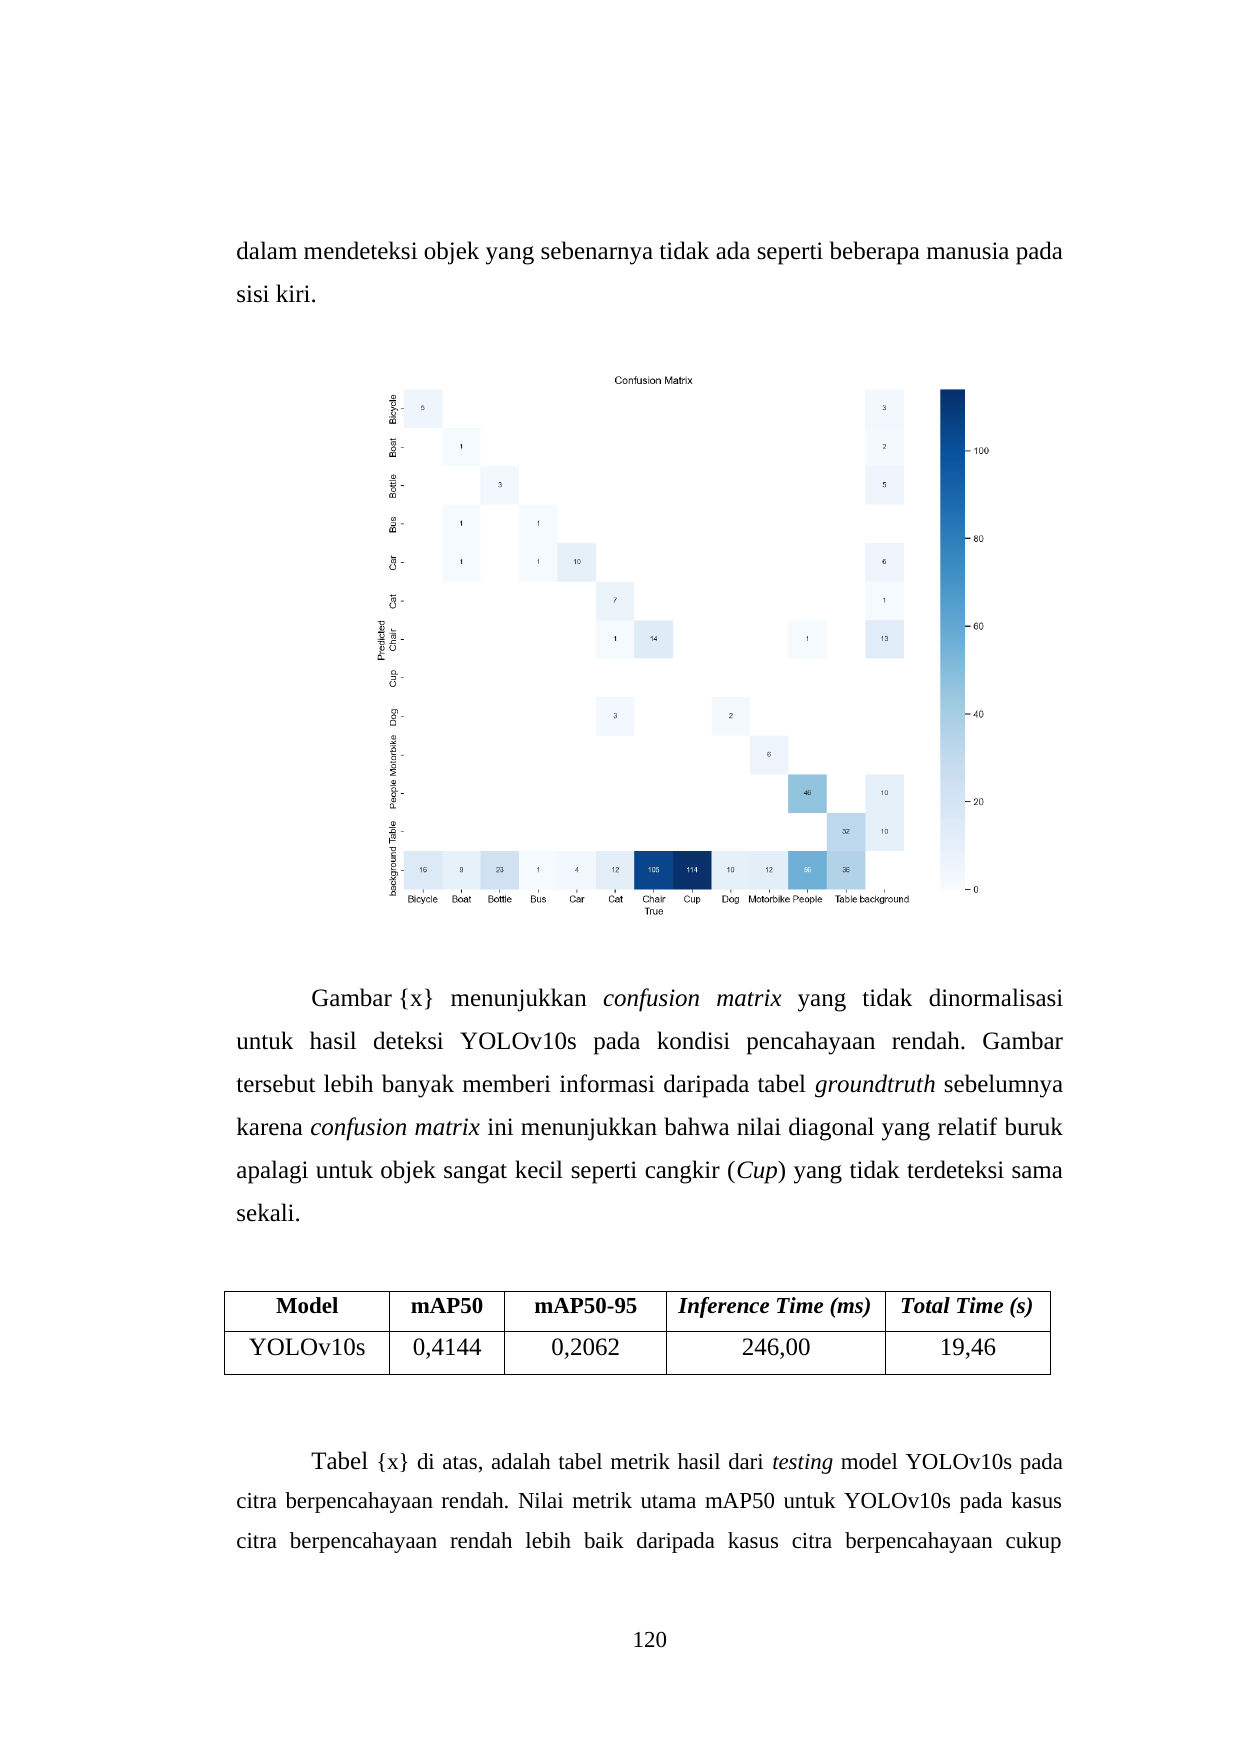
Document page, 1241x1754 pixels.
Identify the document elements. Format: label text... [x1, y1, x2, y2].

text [236, 236, 1063, 308]
table_header Total Time (s) [886, 1292, 1050, 1331]
table_cell 0,4144 [390, 1332, 504, 1374]
table_header mAP50-95 [505, 1292, 666, 1331]
table_header mAP50 [390, 1292, 504, 1331]
table_cell 19,46 [886, 1332, 1050, 1374]
table_header Model [225, 1292, 389, 1331]
table_header Inference Time (ms) [667, 1292, 885, 1331]
picture [311, 365, 1060, 927]
table_cell 0,2062 [505, 1332, 666, 1374]
table_cell 246,00 [667, 1332, 885, 1374]
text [236, 1446, 1063, 1553]
text Gambar {x} menunjukkan confusion matrix yang tidak dinormalisasi untuk hasil deteksi YOLOv10s pada kondisi pencahayaan rendah. Gambar tersebut lebih banyak memberi informasi daripada tabel groundtruth sebelumnya karena confusion matrix ini menunjukkan bahwa nilai diagonal yang relatif buruk apalagi untuk objek sangat kecil seperti cangkir (Cup) yang tidak terdeteksi sama sekali. [236, 983, 1063, 1227]
table_cell YOLOv10s [225, 1332, 389, 1374]
